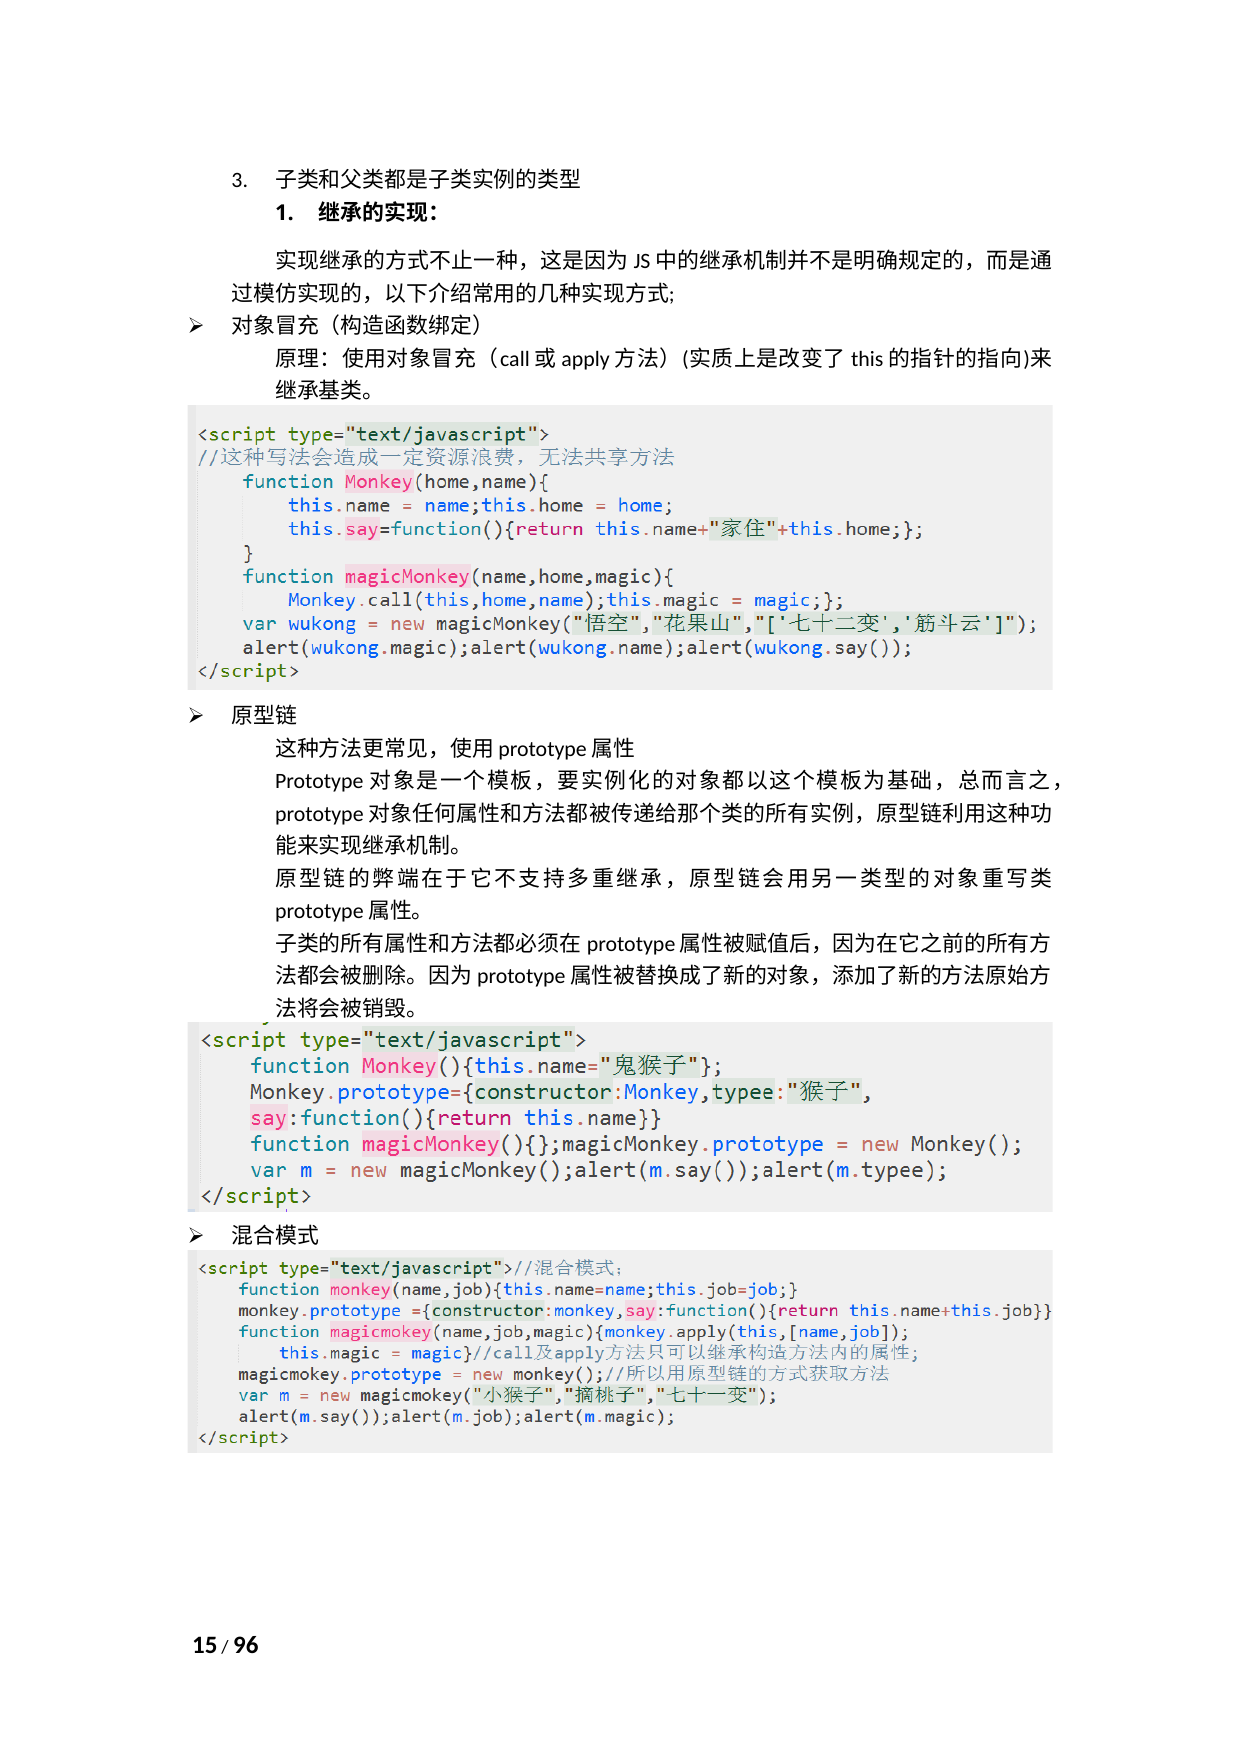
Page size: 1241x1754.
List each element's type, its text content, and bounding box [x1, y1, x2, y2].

picture [187, 1250, 1053, 1453]
text 实现继承的方式不止一种，这是因为JS中的继承机制并不是明确规定的，而是通过模仿实现的，以下介绍常用的几种实现方式; [231, 243, 1053, 308]
list 原理：使用对象冒充（call或apply方法）(实质上是改变了this的指针的指向)来继承基类。 [275, 340, 1053, 405]
list 原型链的弊端在于它不支持多重继承，原型链会用另一类型的对象重写类prototype属性。 [275, 860, 1053, 925]
picture [187, 1022, 1053, 1212]
picture [187, 405, 1053, 690]
list 子类的所有属性和方法都必须在prototype属性被赋值后，因为在它之前的所有方法都会被删除。因为prototype属性被替换成了新的对象，添加了新的方法原始方法将会被销毁。 [275, 925, 1053, 1022]
list 对象冒充（构造函数绑定） [187, 308, 1053, 340]
subtitle 继承的实现： [275, 194, 1053, 227]
list 这种方法更常见，使用prototype属性 [275, 730, 1053, 763]
list 原型链 [187, 698, 1053, 730]
list Prototype对象是一个模板，要实例化的对象都以这个模板为基础，总而言之，prototype对象任何属性和方法都被传递给那个类的所有实例，原型链利用这种功能来实现继承机制。 [275, 763, 1053, 860]
list 混合模式 [187, 1218, 1053, 1250]
list 子类和父类都是子类实例的类型 [231, 162, 1053, 194]
